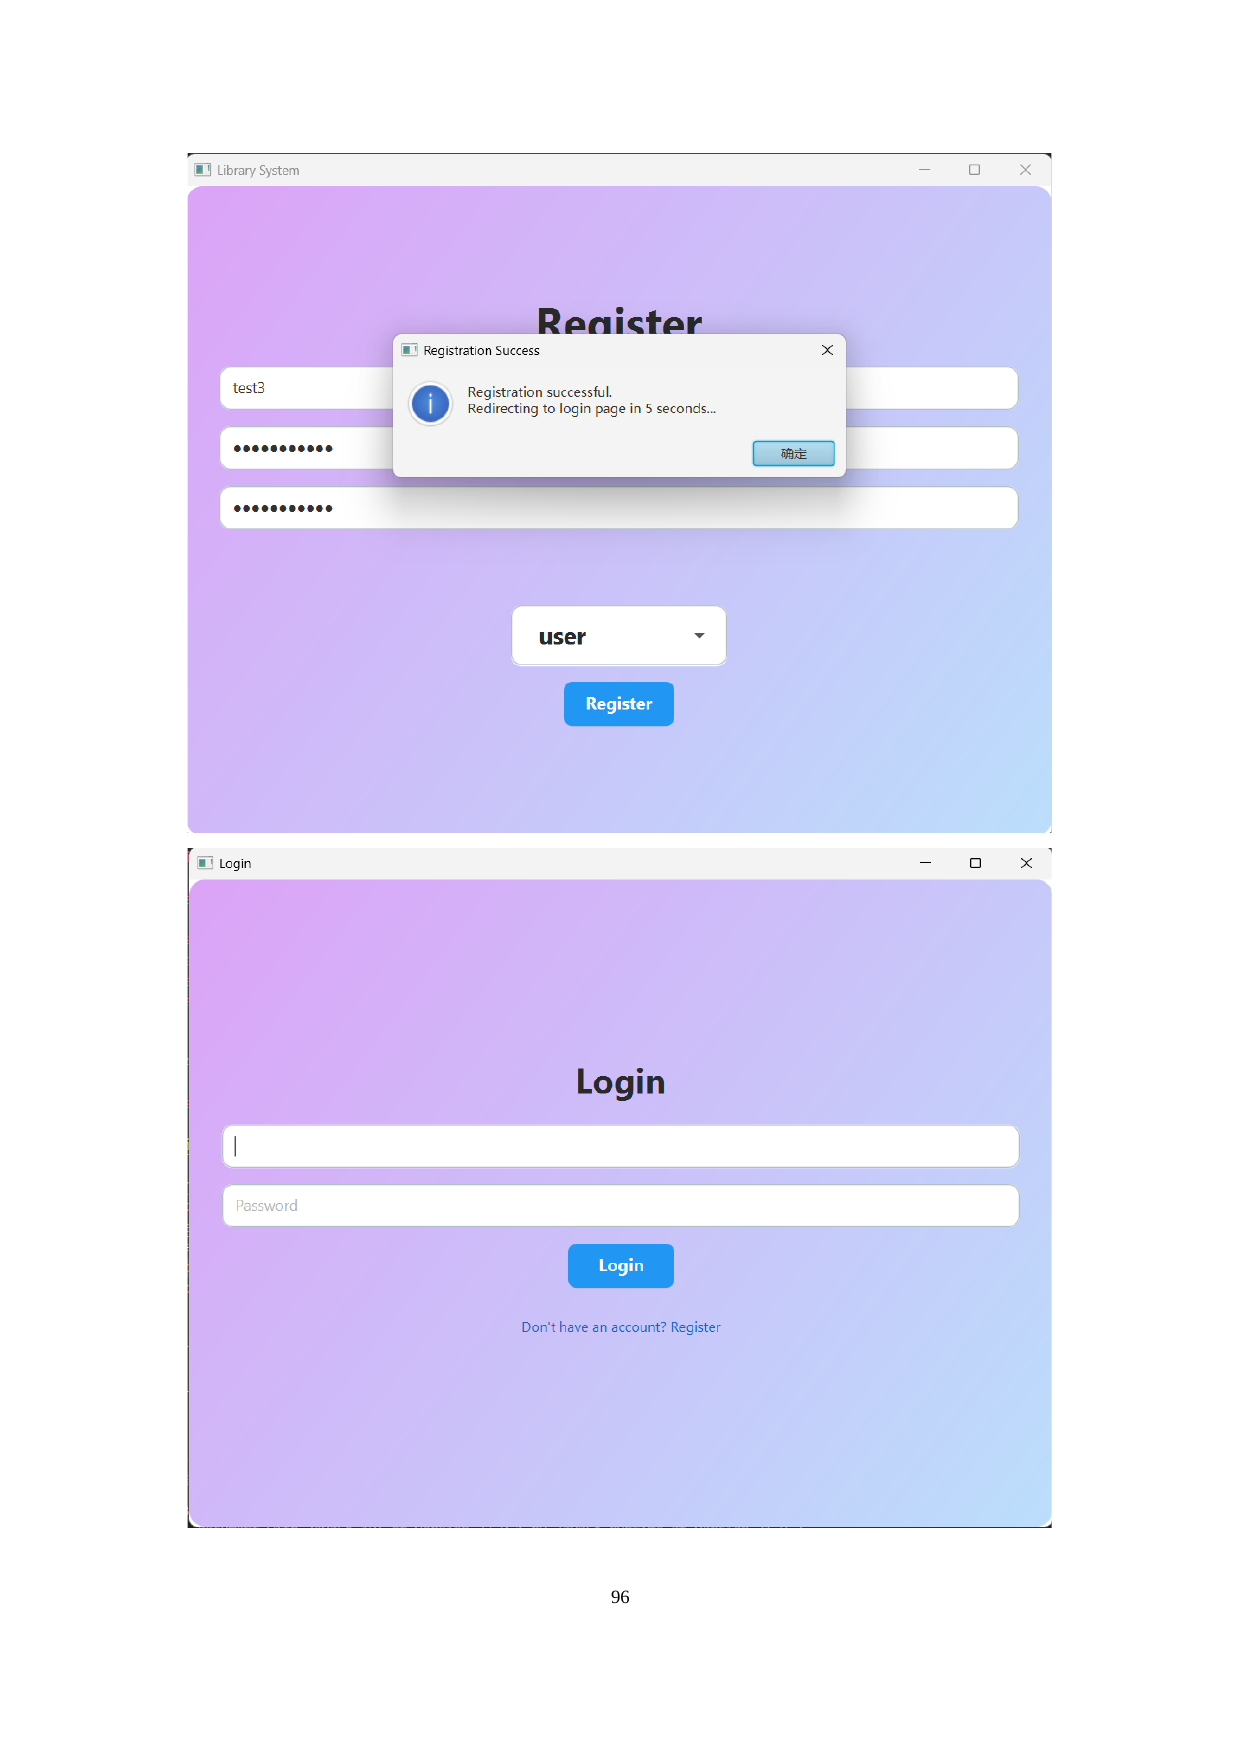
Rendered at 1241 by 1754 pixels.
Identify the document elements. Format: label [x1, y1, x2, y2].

picture [187, 153, 1052, 833]
picture [187, 848, 1052, 1528]
